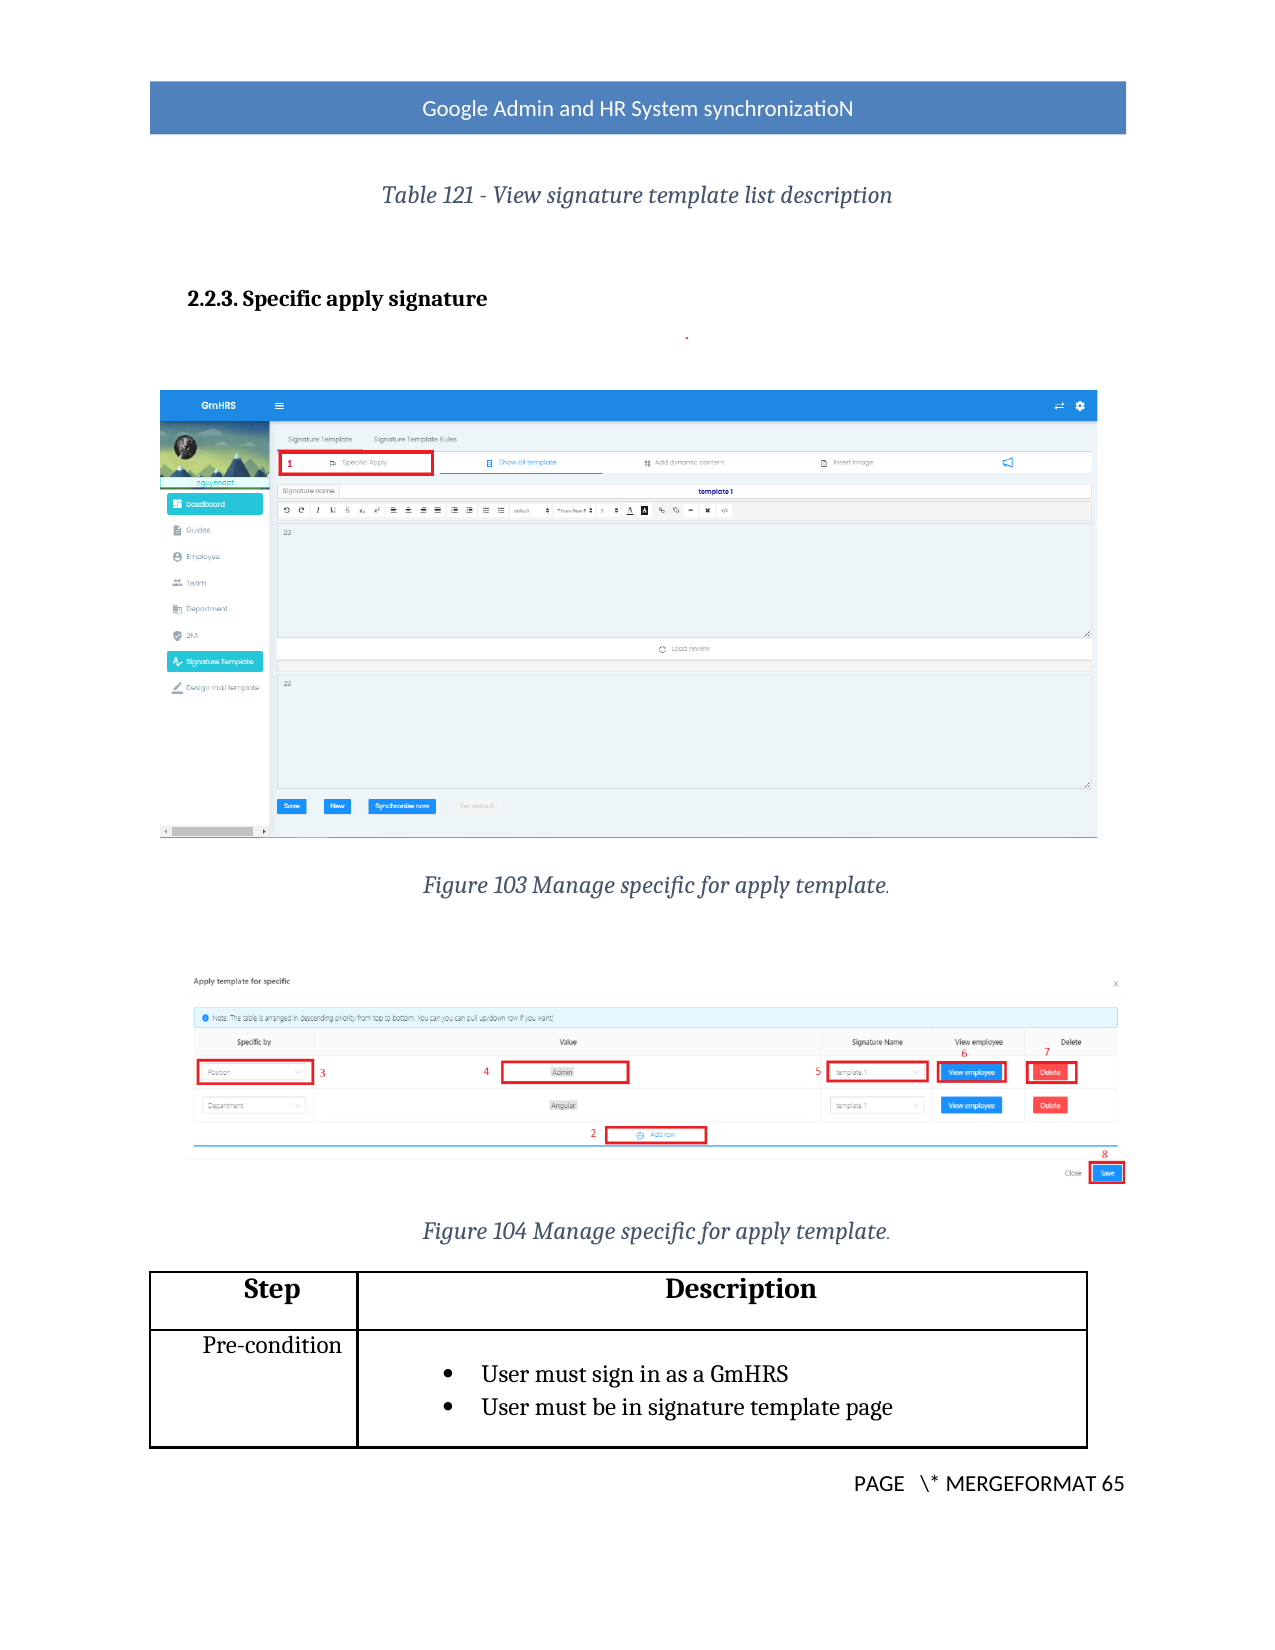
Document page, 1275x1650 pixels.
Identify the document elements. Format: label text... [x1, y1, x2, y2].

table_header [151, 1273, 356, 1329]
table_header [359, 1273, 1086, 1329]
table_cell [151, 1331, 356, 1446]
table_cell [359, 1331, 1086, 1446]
text Figure 104 Manage specific for apply template. [187, 1217, 1125, 1245]
subtitle 2.2.3. Specific apply signature [187, 286, 1125, 312]
picture [187, 975, 1125, 1184]
text Figure 103 Manage specific for apply template. [187, 871, 1125, 899]
picture [160, 336, 1098, 838]
